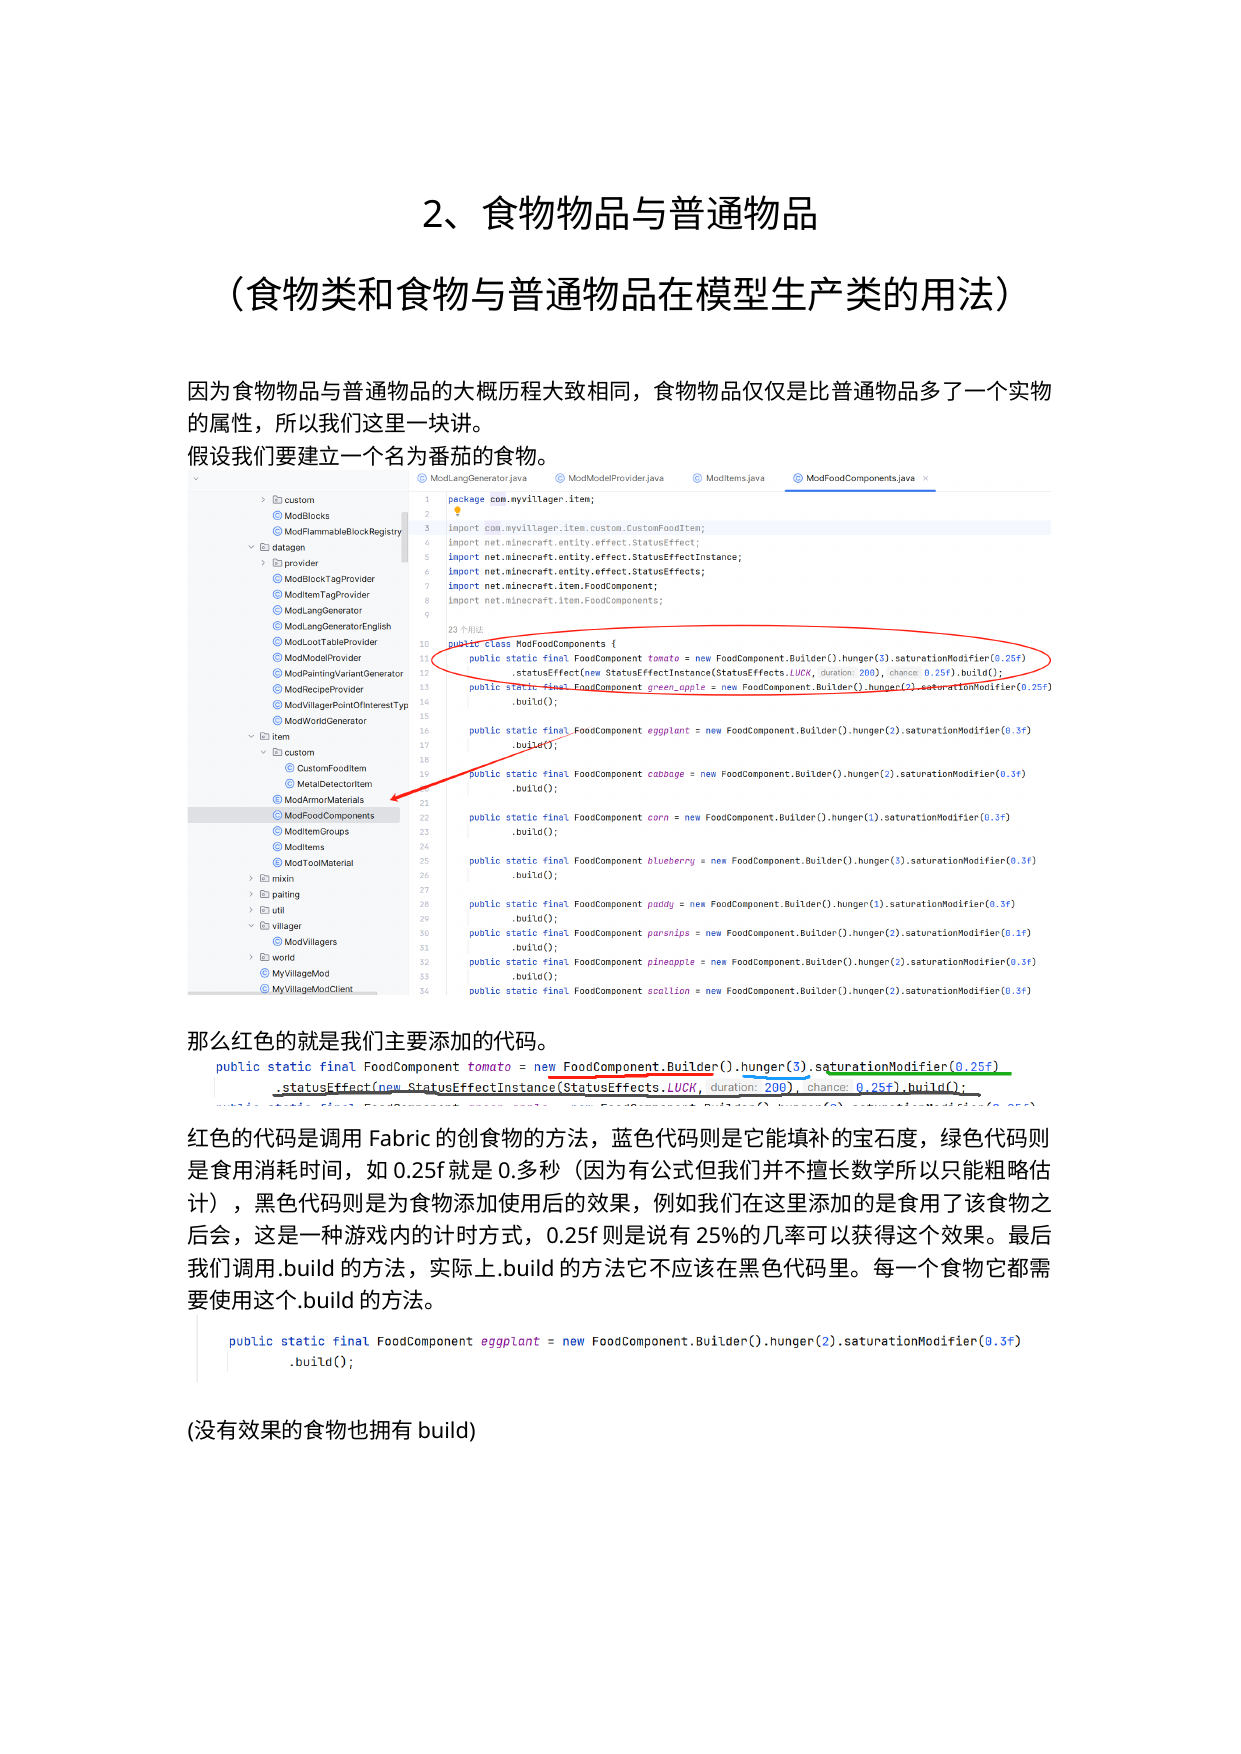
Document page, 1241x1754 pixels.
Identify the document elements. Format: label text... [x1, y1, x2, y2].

text 那么红色的就是我们主要添加的代码。 [187, 1023, 1053, 1055]
text (没有效果的食物也拥有build) [187, 1413, 1053, 1446]
text 红色的代码是调用Fabric的创食物的方法，蓝色代码则是它能填补的宝石度，绿色代码则是食用消耗时间，如0.25f就是0.多秒（因为有公式但我们并不擅长数学所以只能粗略估计），黑色代码则是为食物添加使用后的效果，例如我们在这里添加的是食用了该食物之后会，这是一种游戏内的计时方式，0.25f则是说有25%的几率可以获得这个效果。最后我们调用.build的方法，实际上.build的方法它不应该在黑色代码里。每一个食物它都需要使用这个.build的方法。 [187, 1121, 1053, 1315]
subtitle 食物物品与普通物品 [187, 178, 1053, 243]
text 假设我们要建立一个名为番茄的食物。 [187, 438, 1053, 471]
picture [187, 1315, 1053, 1383]
text 因为食物物品与普通物品的大概历程大致相同，食物物品仅仅是比普通物品多了一个实物的属性，所以我们这里一块讲。 [187, 373, 1053, 438]
picture [187, 1055, 1053, 1106]
subtitle （食物类和食物与普通物品在模型生产类的用法） [187, 259, 1053, 324]
picture [187, 470, 1052, 995]
